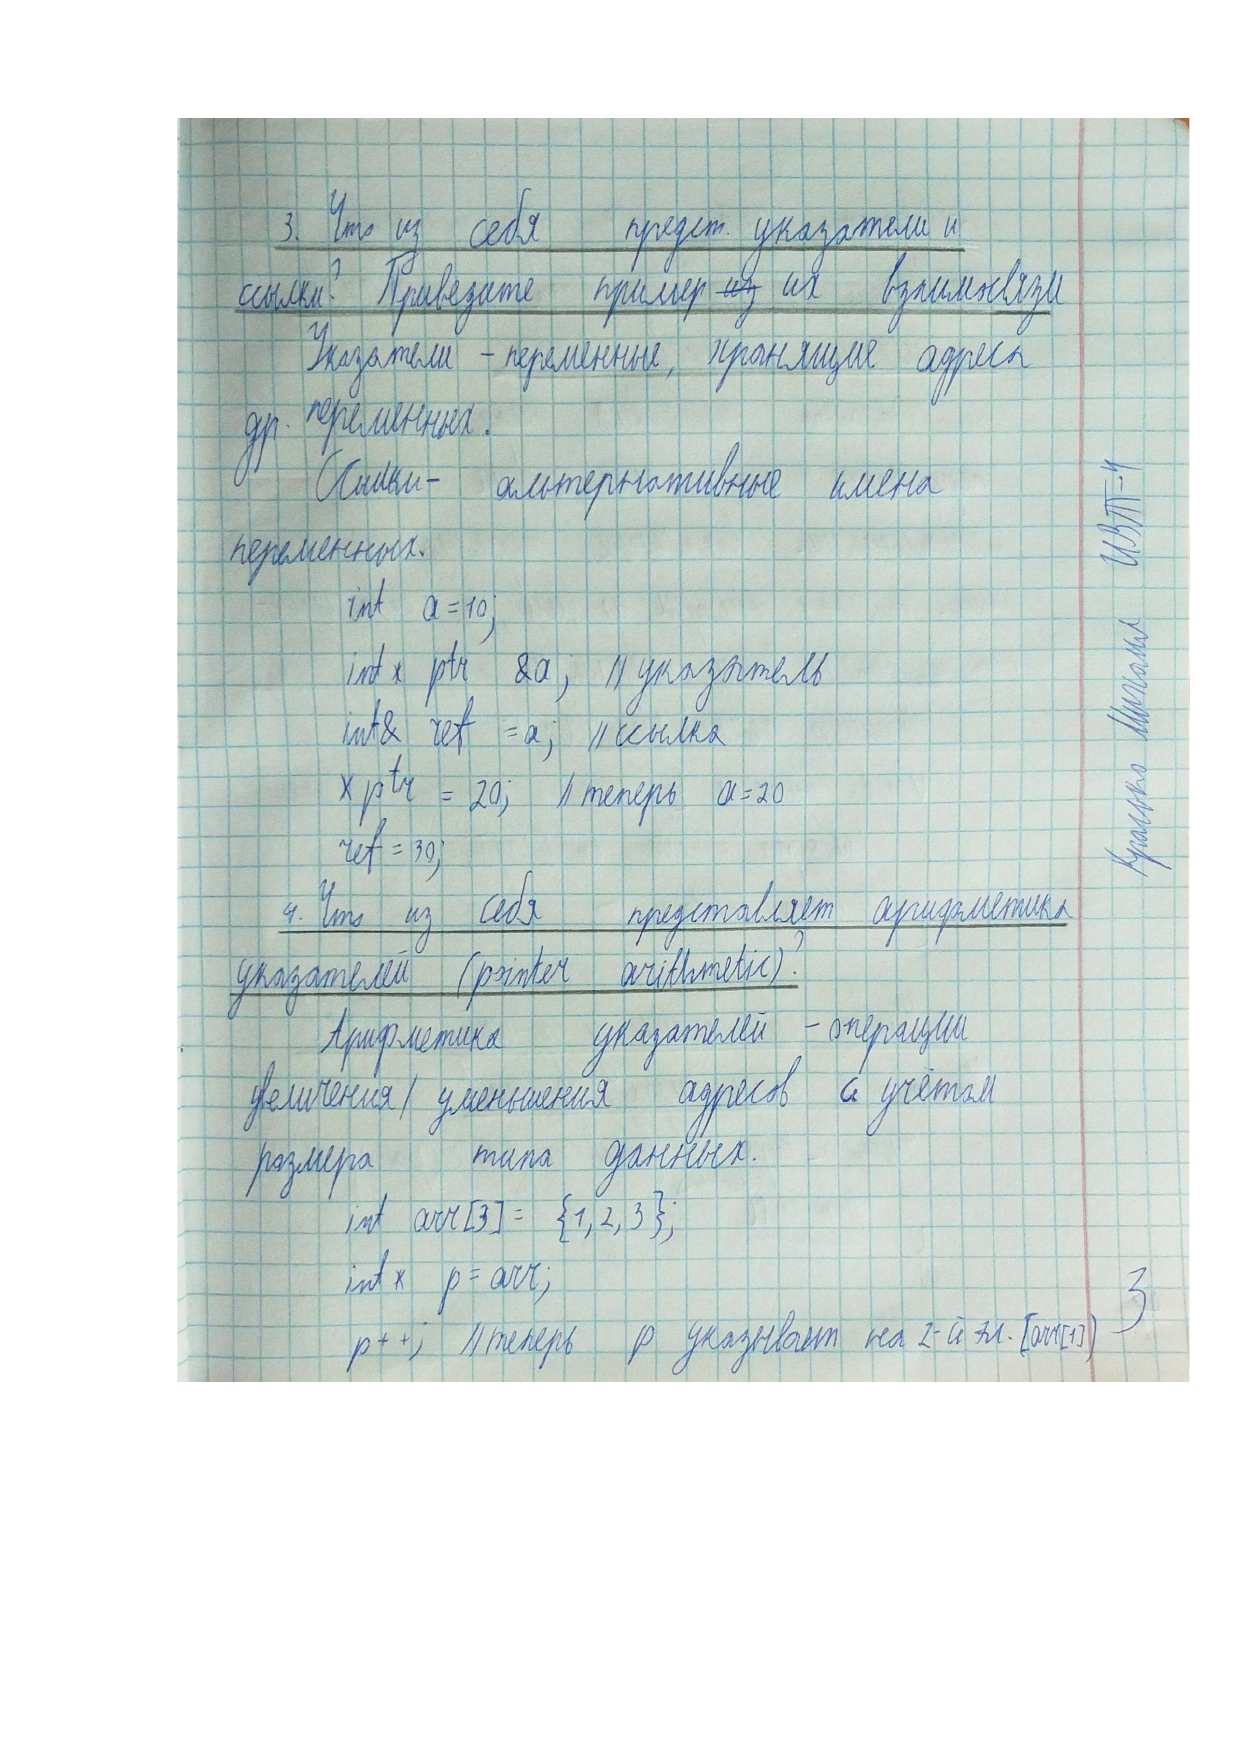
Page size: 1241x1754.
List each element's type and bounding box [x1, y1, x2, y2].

picture [177, 118, 1190, 1382]
